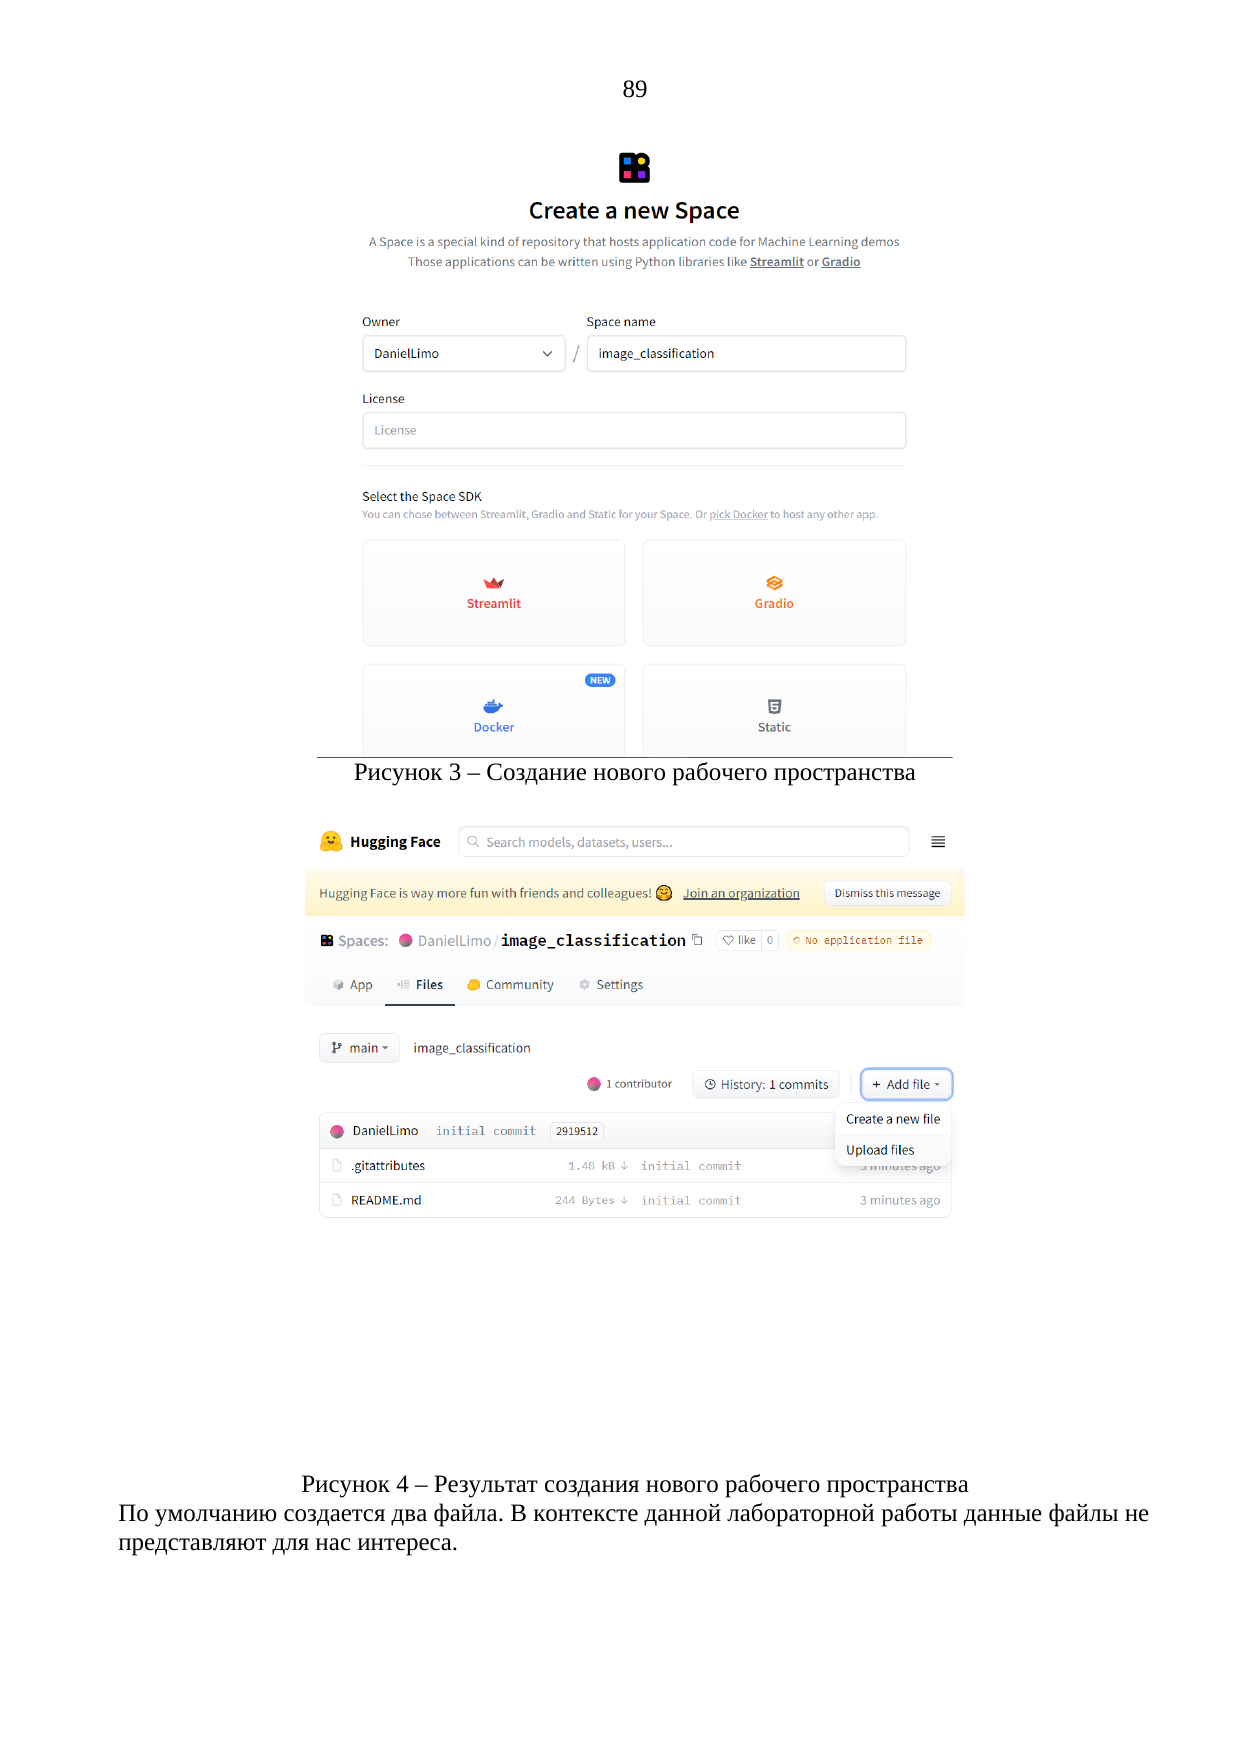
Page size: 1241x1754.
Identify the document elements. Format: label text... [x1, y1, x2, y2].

text Рисунок 3 – Создание нового рабочего пространства [118, 757, 1152, 786]
picture [305, 814, 965, 1470]
picture [316, 118, 953, 758]
text Рисунок 4 – Результат создания нового рабочего пространства [118, 1469, 1152, 1498]
text По умолчанию создается два файла. В контексте данной лабораторной работы данные файлы не представляют для нас интереса. [118, 1498, 1152, 1555]
